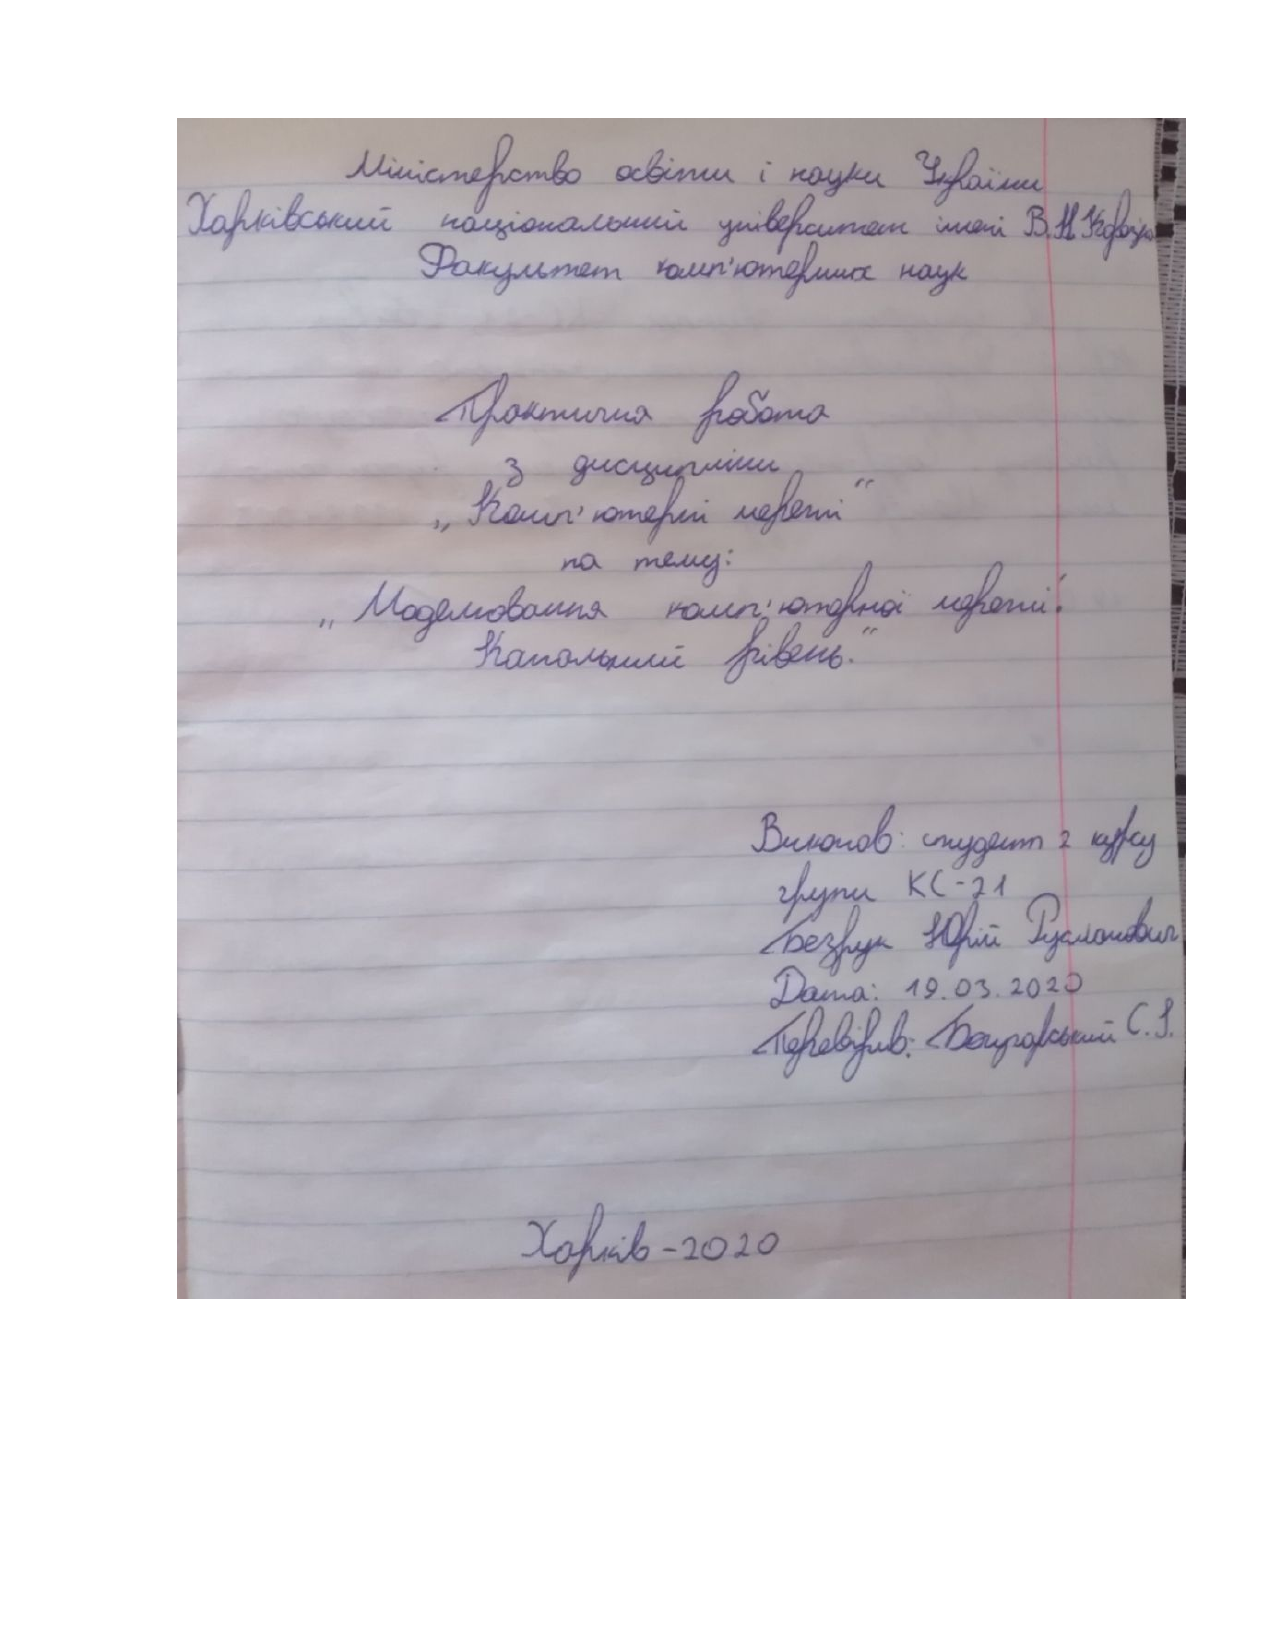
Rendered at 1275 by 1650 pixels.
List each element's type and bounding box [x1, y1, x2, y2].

picture [177, 118, 1186, 1299]
